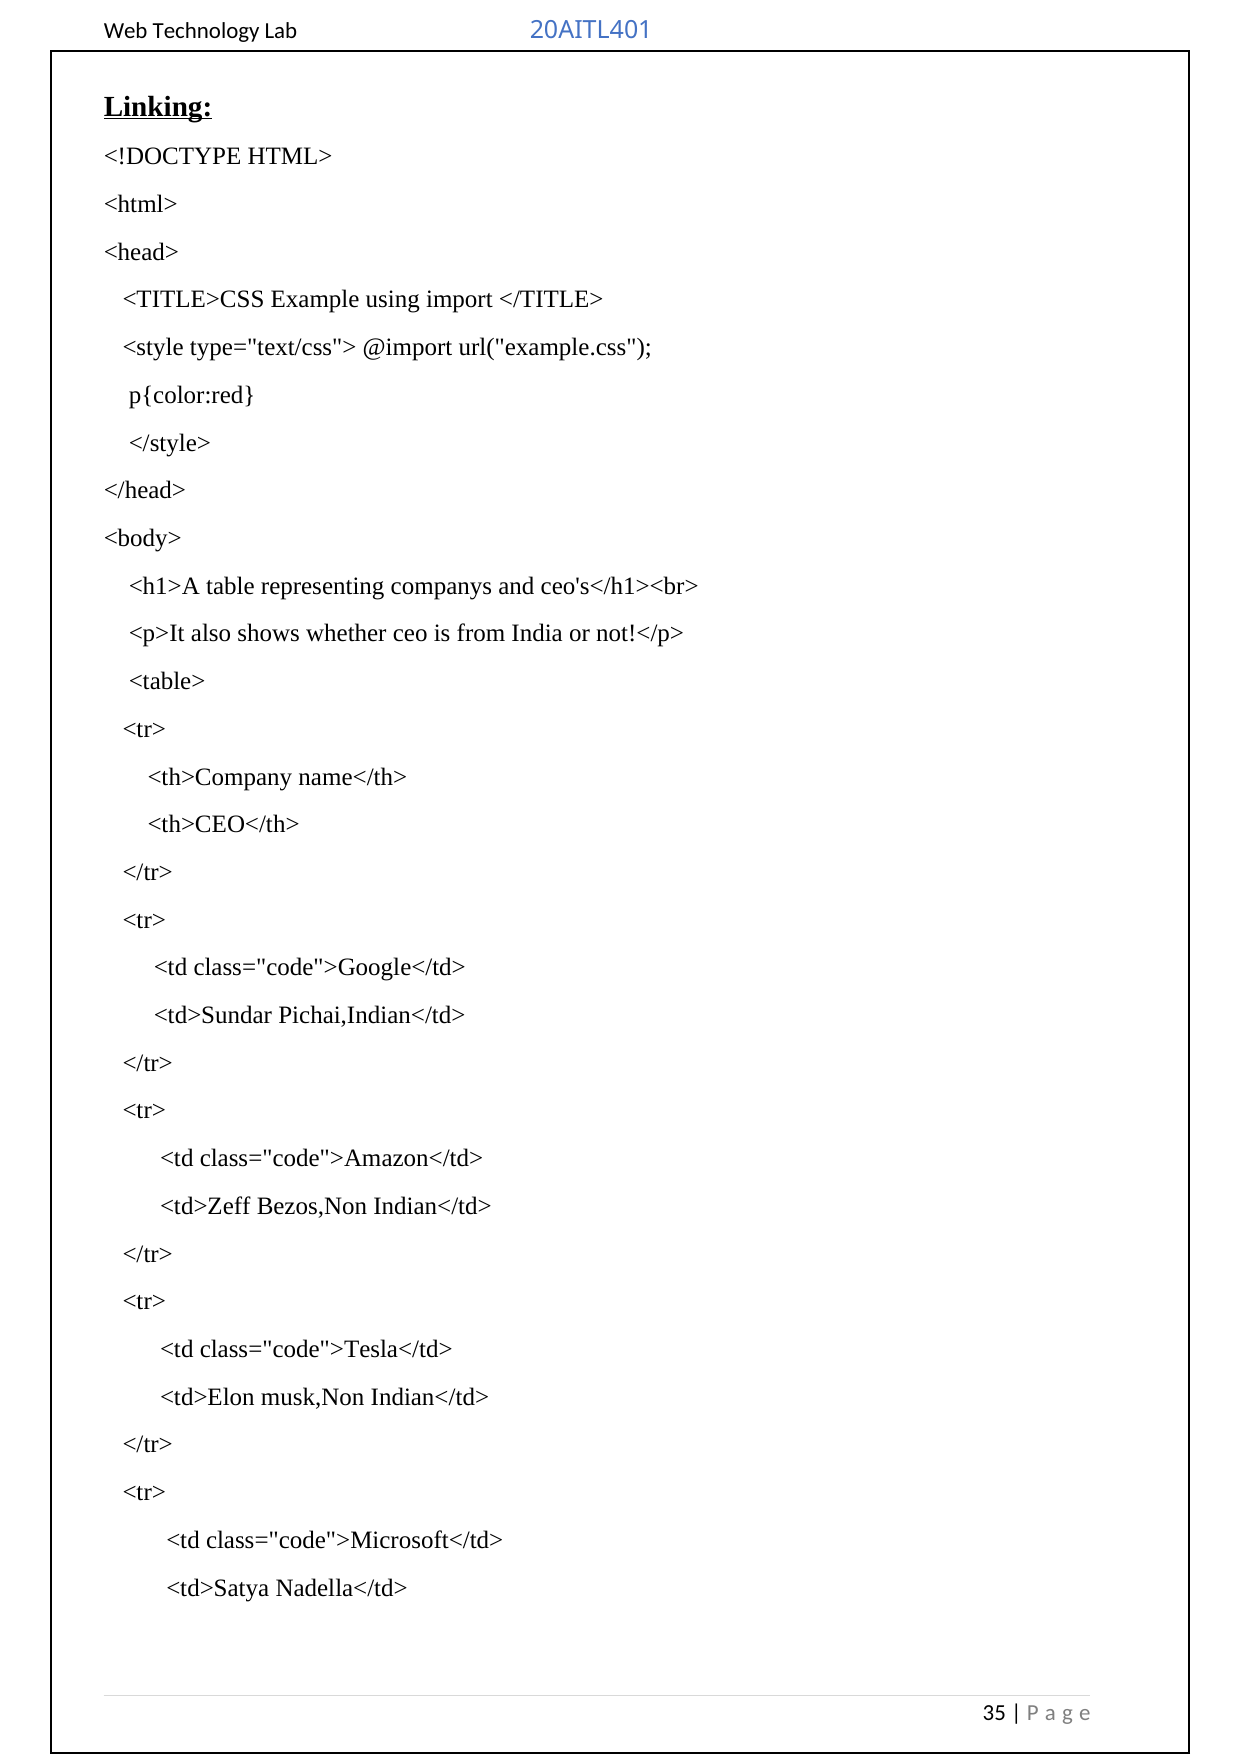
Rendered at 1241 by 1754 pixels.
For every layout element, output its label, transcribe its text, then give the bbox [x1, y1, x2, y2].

text <body> [74, 523, 1090, 552]
text <td>Zeff Bezos,Non Indian</td> [74, 1191, 1090, 1220]
text <tr> [74, 905, 1090, 933]
text p{color:red} [74, 380, 1090, 409]
text <th>CEO</th> [74, 809, 1090, 838]
text </style> [74, 428, 1090, 456]
text <tr> [74, 1286, 1090, 1315]
text </tr> [74, 1239, 1090, 1267]
text <td class="code">Microsoft</td> [74, 1525, 1090, 1554]
text <tr> [74, 1477, 1090, 1506]
text </tr> [74, 1429, 1090, 1458]
text Linking: [74, 89, 1090, 122]
text <td>Elon musk,Non Indian</td> [74, 1382, 1090, 1411]
text <tr> [74, 1096, 1090, 1124]
text <table> [74, 666, 1090, 695]
text </head> [74, 475, 1090, 504]
text <td>Satya Nadella</td> [74, 1573, 1090, 1601]
text <td class="code">Amazon</td> [74, 1143, 1090, 1172]
text </tr> [74, 1048, 1090, 1077]
text <td class="code">Tesla</td> [74, 1334, 1090, 1363]
text <td>Sundar Pichai,Indian</td> [74, 1000, 1090, 1029]
text <html> [74, 189, 1090, 218]
text </tr> [74, 857, 1090, 886]
text <TITLE>CSS Example using import </TITLE> [74, 284, 1090, 313]
text <!DOCTYPE HTML> [74, 141, 1090, 170]
text <style type="text/css"> @import url("example.css"); [74, 332, 1090, 361]
text <tr> [74, 714, 1090, 743]
text <h1>A table representing companys and ceo's</h1><br> [74, 571, 1090, 599]
text <head> [74, 237, 1090, 266]
text <p>It also shows whether ceo is from India or not!</p> [74, 618, 1090, 647]
text <th>Company name</th> [74, 762, 1090, 790]
text <td class="code">Google</td> [74, 952, 1090, 981]
